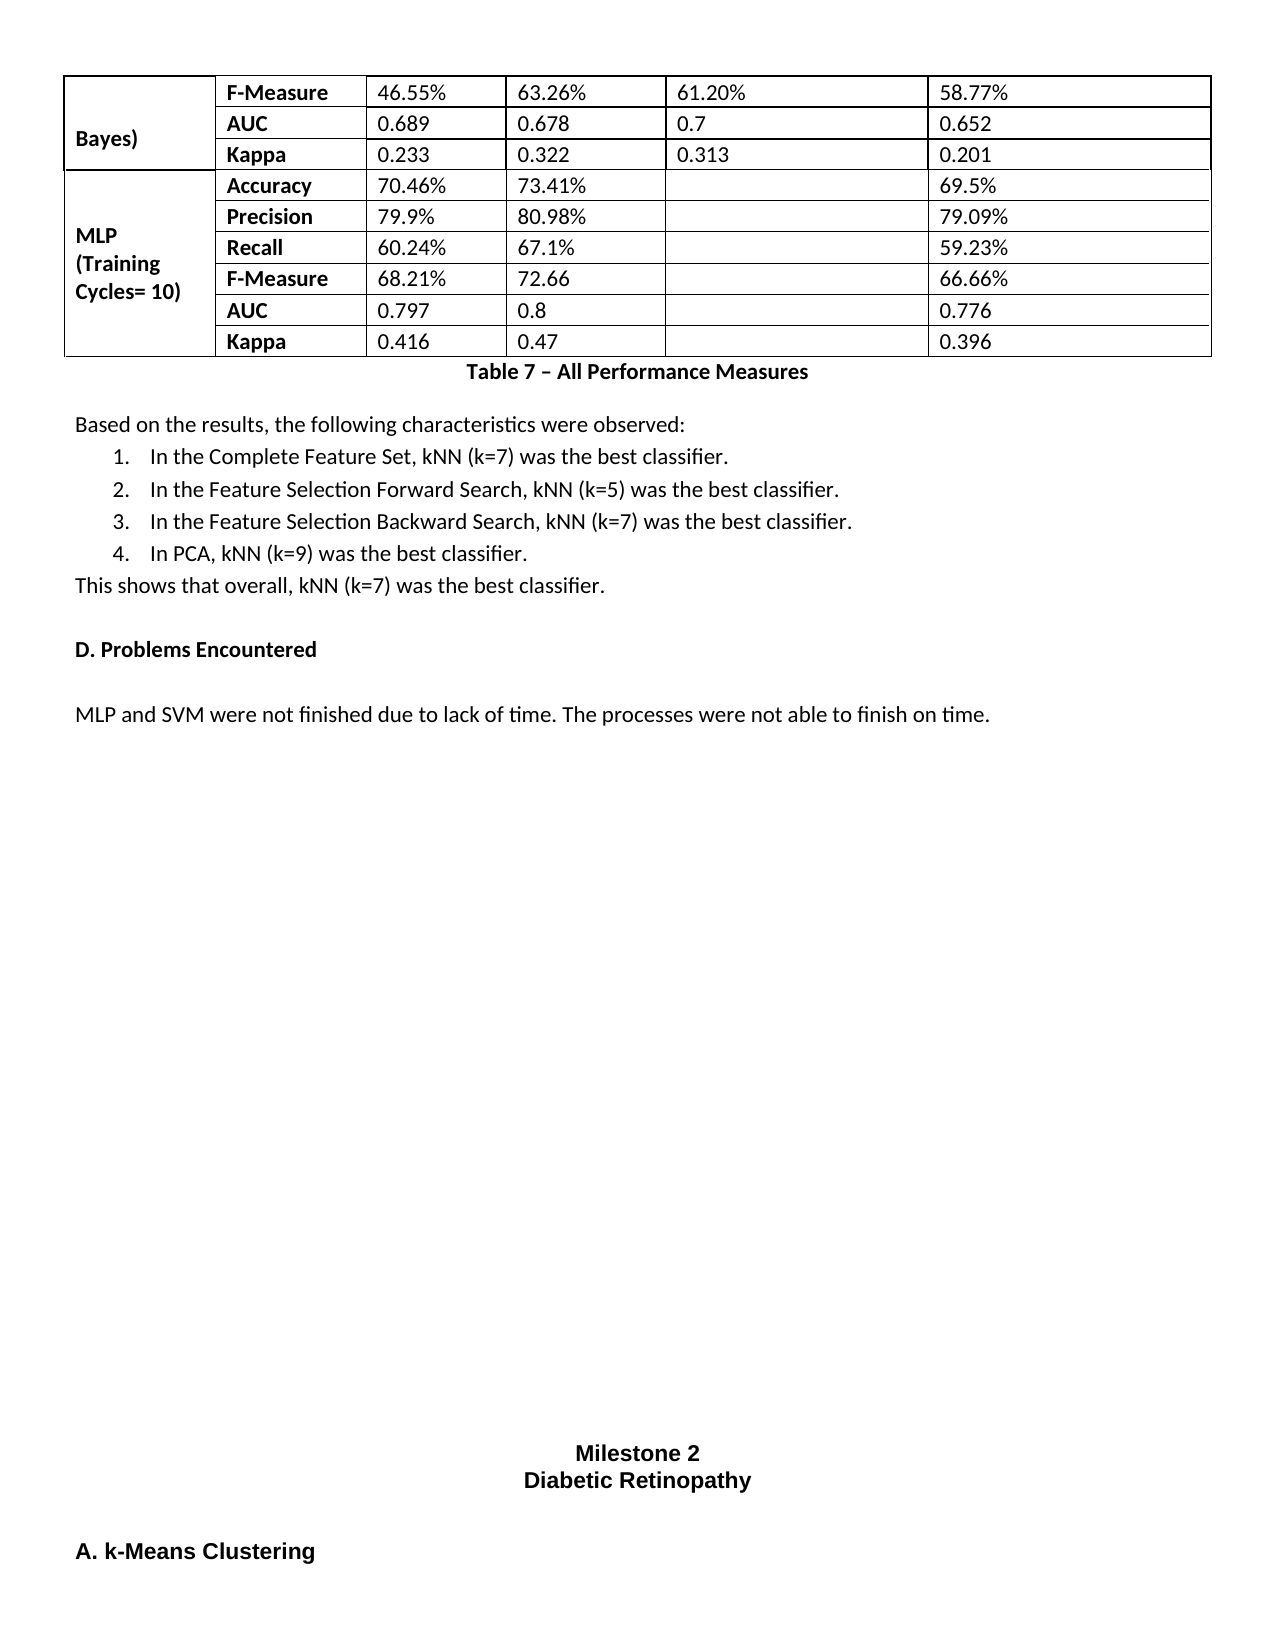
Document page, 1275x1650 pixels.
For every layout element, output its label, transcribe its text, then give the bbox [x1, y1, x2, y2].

table_cell 58.77% [929, 77, 1210, 106]
table_cell 67.1% [507, 232, 665, 262]
table_cell [666, 170, 928, 200]
table_cell Recall [216, 232, 366, 262]
text A. k-Means Clustering [75, 1538, 1200, 1564]
table_cell Accuracy [216, 170, 366, 200]
text Table 7 – All Performance Measures [75, 357, 1200, 385]
list In the Feature Selection Backward Search, kNN (k=7) was the best classifier. [112, 507, 1200, 535]
table_cell 46.55% [367, 77, 505, 106]
table_cell [666, 264, 928, 294]
table_cell AUC [216, 107, 366, 137]
table_cell F-Measure [216, 76, 366, 106]
table_cell 0.8 [507, 295, 665, 325]
table_cell 0.322 [507, 140, 665, 169]
table_cell 0.201 [929, 140, 1210, 169]
table_cell 0.7 [667, 108, 927, 137]
table_cell [666, 201, 928, 231]
table_cell 60.24% [367, 232, 506, 262]
table_cell 59.23% [929, 231, 1211, 262]
table_cell 0.396 [929, 325, 1211, 356]
table_cell 0.797 [367, 295, 506, 325]
table_cell Kappa [216, 139, 366, 169]
list In the Complete Feature Set, kNN (k=7) was the best classifier. [112, 442, 1200, 471]
table_cell 72.66 [507, 264, 665, 294]
list In the Feature Selection Forward Search, kNN (k=5) was the best classifier. [112, 475, 1200, 503]
table_cell 68.21% [367, 264, 506, 294]
table_cell 0.652 [929, 108, 1210, 137]
text Milestone 2 [75, 1440, 1200, 1467]
table_cell F-Measure [216, 264, 366, 294]
table_cell 0.689 [367, 108, 505, 137]
text Based on the results, the following characteristics were observed: [75, 410, 1200, 438]
table_cell [666, 295, 928, 325]
table_cell 73.41% [507, 170, 665, 200]
table_cell [666, 232, 928, 262]
table_cell 66.66% [929, 263, 1211, 294]
table_cell 0.313 [667, 140, 927, 169]
table_cell 61.20% [667, 77, 927, 106]
table_cell Kappa [216, 326, 366, 356]
table_cell AUC [216, 295, 366, 325]
text MLP and SVM were not finished due to lack of time. The processes were not able to finish on time. [75, 700, 1200, 728]
table_cell 80.98% [507, 201, 665, 231]
text This shows that overall, kNN (k=7) was the best classifier. [75, 571, 1200, 599]
table_cell MLP (Training Cycles= 10) [65, 170, 215, 356]
table_cell 70.46% [367, 170, 506, 200]
table_cell 0.678 [507, 108, 665, 137]
table_cell 79.09% [929, 200, 1211, 231]
list In PCA, kNN (k=9) was the best classifier. [112, 539, 1200, 567]
table_cell 79.9% [367, 201, 506, 231]
table_cell 0.47 [507, 326, 665, 356]
table_cell 0.233 [367, 140, 505, 169]
table_cell 0.416 [367, 326, 506, 356]
table_cell 0.776 [929, 294, 1211, 325]
table_cell 69.5% [929, 169, 1211, 200]
table_cell 63.26% [507, 77, 665, 106]
table_cell Precision [216, 201, 366, 231]
text D. Problems Encountered [75, 636, 1200, 664]
text Diabetic Retinopathy [75, 1467, 1200, 1493]
table_cell [666, 326, 928, 356]
